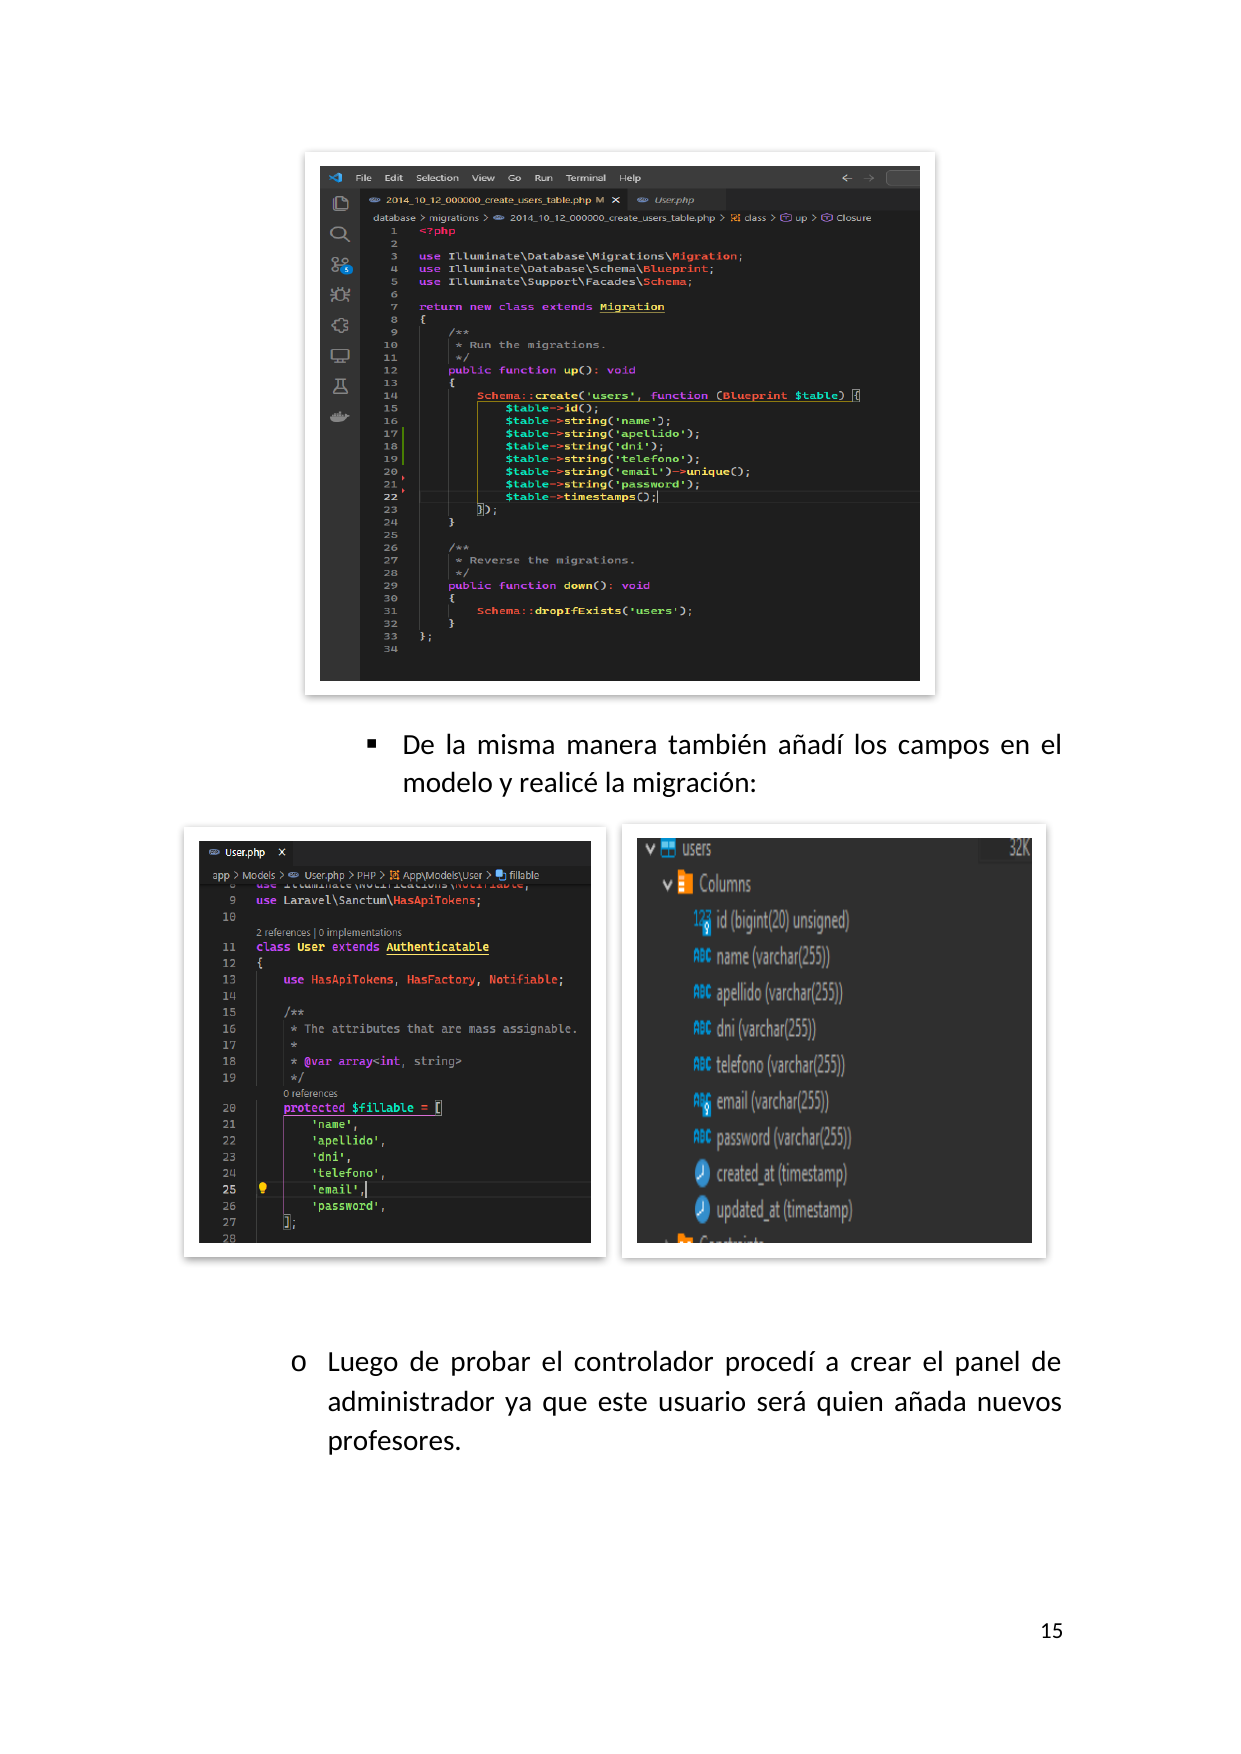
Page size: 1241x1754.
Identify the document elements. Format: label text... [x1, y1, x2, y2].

picture [637, 838, 1032, 1243]
list De la misma manera también añadí los campos en el modelo y realicé la migración: [365, 726, 1063, 800]
list Luego de probar el controlador procedí a crear el panel de administrador ya que este usuario será quien añada nuevos profesores. [290, 1343, 1063, 1457]
picture [199, 841, 591, 1243]
picture [320, 166, 920, 681]
